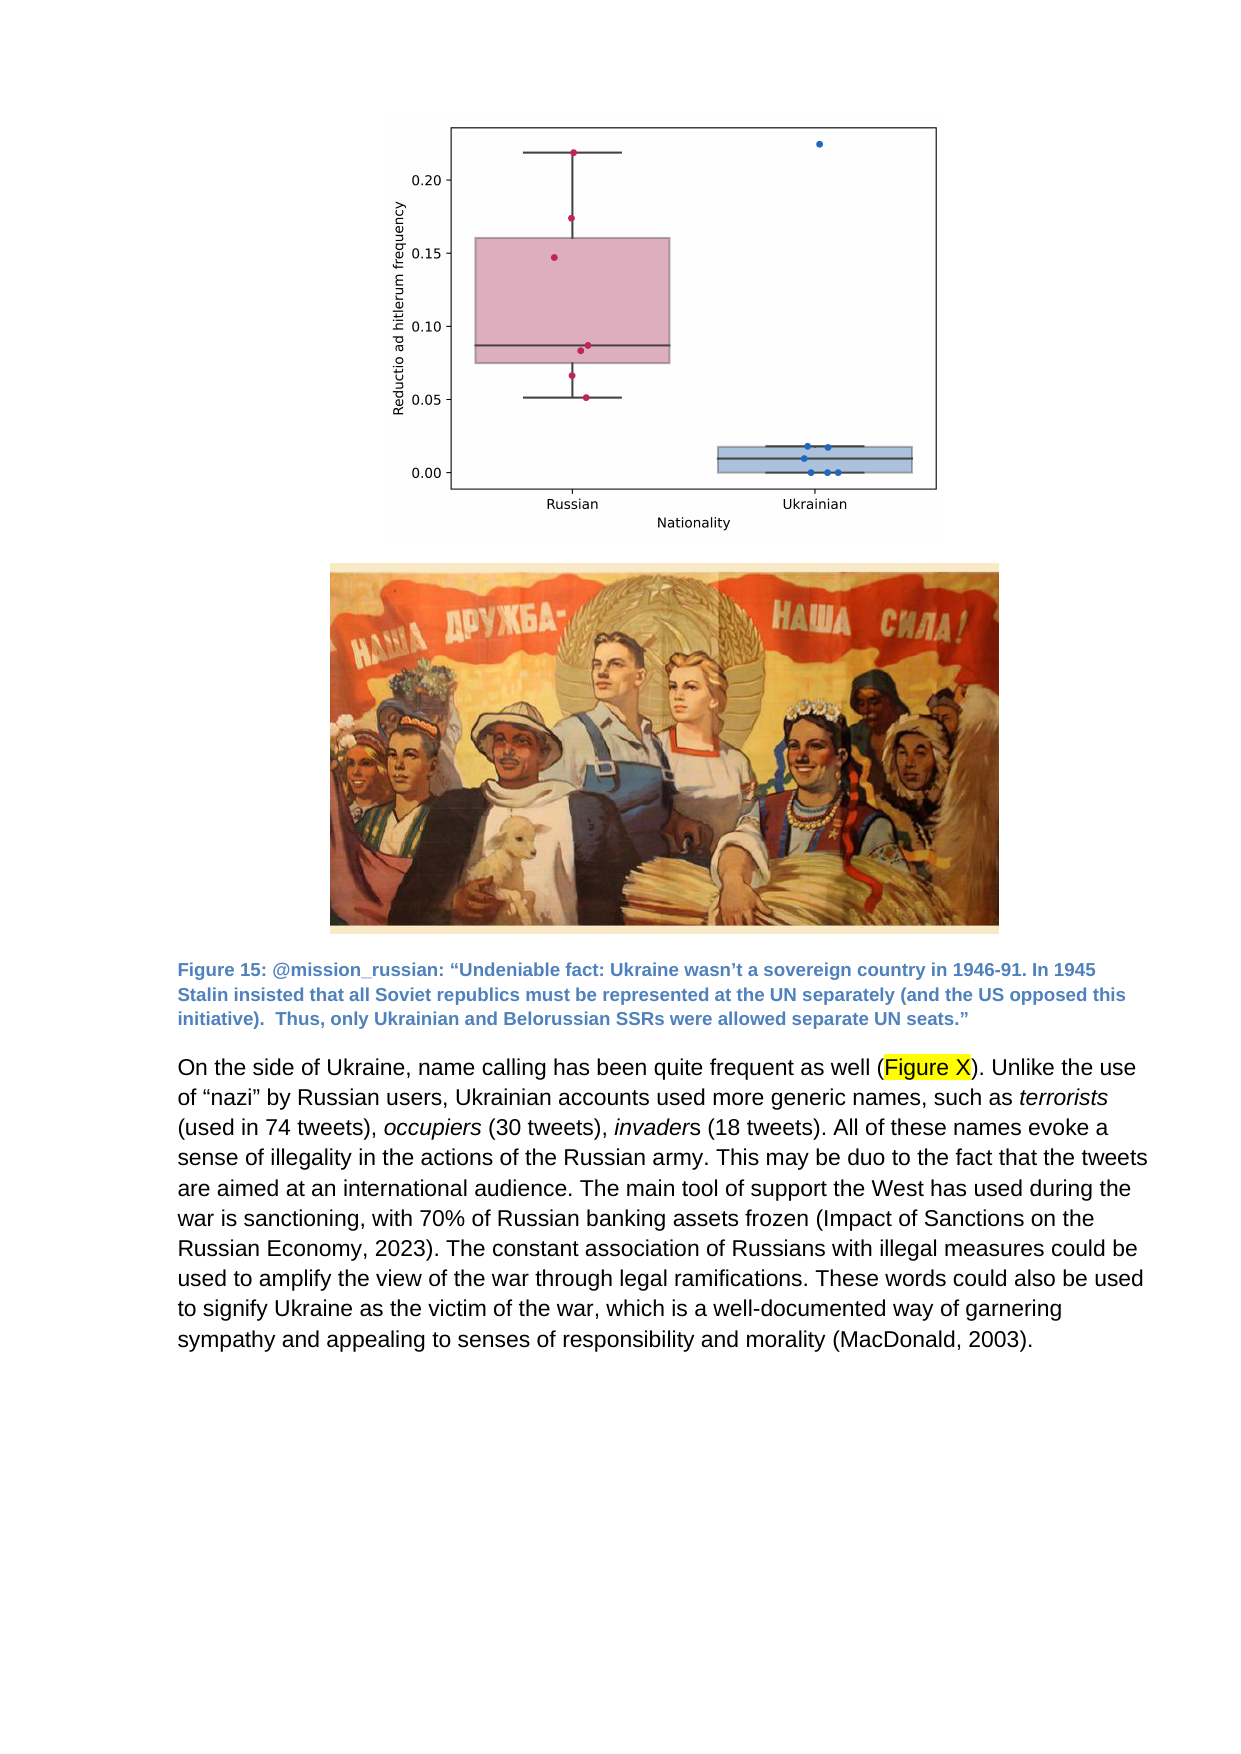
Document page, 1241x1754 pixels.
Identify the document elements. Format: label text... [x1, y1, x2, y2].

picture [330, 563, 999, 934]
text On the side of Ukraine, name calling has been quite frequent as well (Figure X). Unlike the use of “nazi” by Russian users, Ukrainian accounts used more generic names, such as terrorists (used in 74 tweets), occupiers (30 tweets), invaders (18 tweets). All of these names evoke a sense of illegality in the actions of the Russian army. This may be duo to the fact that the tweets are aimed at an international audience. The main tool of support the West has used during the war is sanctioning, with 70% of Russian banking assets frozen (Impact of Sanctions on the Russian Economy, 2023). The constant association of Russians with illegal measures could be used to amplify the view of the war through legal ramifications. These words could also be used to signify Ukraine as the victim of the war, which is a well-documented way of garnering sympathy and appealing to senses of responsibility and morality (MacDonald, 2003). [177, 1054, 1152, 1352]
picture [383, 118, 945, 540]
text Figure 15: @mission_russian: “Undeniable fact: Ukraine wasn’t a sovereign country in 1946-91. In 1945 Stalin insisted that all Soviet republics must be represented at the UN separately (and the US opposed this initiative). Thus, only Ukrainian and Belorussian SSRs were allowed separate UN seats.” [177, 958, 1152, 1030]
